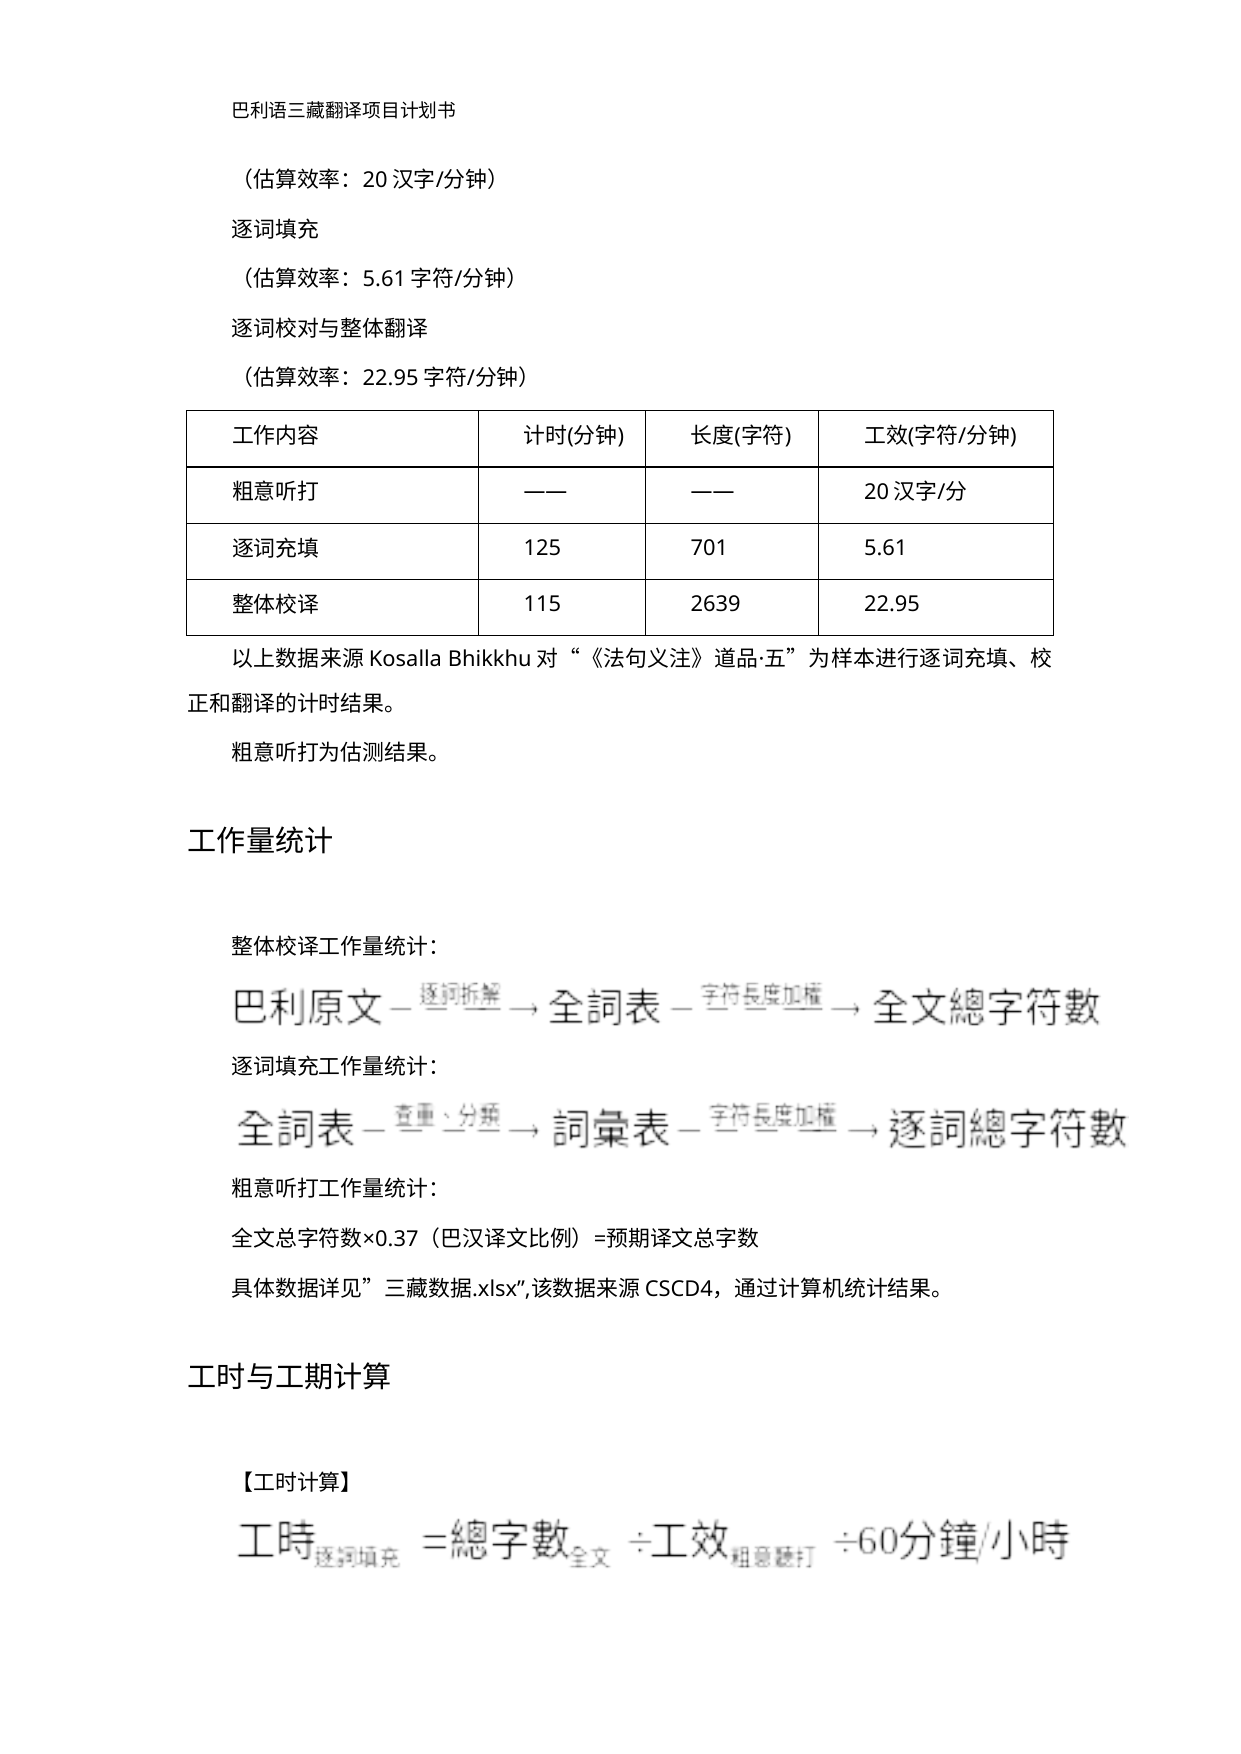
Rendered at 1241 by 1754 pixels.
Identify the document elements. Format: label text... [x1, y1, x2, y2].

text 【工时计算】 [187, 1464, 1053, 1496]
table_cell 115 [479, 580, 645, 635]
table_cell 2639 [646, 580, 818, 635]
table_cell 整体校译 [187, 580, 478, 635]
text （估算效率：5.61字符/分钟） [187, 261, 1053, 293]
table_cell 逐词充填 [187, 524, 478, 579]
table_cell 5.61 [819, 524, 1053, 579]
text 逐词填充工作量统计： [187, 1049, 1053, 1081]
subtitle 工作量统计 [187, 807, 1053, 872]
text （估算效率：22.95字符/分钟） [187, 360, 1053, 392]
table_cell —— [646, 468, 818, 523]
table_cell 20汉字/分 [819, 468, 1053, 523]
table_cell 701 [646, 524, 818, 579]
text 具体数据详见”三藏数据.xlsx”,该数据来源CSCD4，通过计算机统计结果。 [187, 1271, 1053, 1302]
table_cell 22.95 [819, 580, 1053, 635]
text （估算效率：20汉字/分钟） [187, 162, 1053, 194]
text 整体校译工作量统计： [187, 929, 1053, 961]
text 全文总字符数×0.37（巴汉译文比例）=预期译文总字数 [187, 1221, 1053, 1253]
subtitle 工时与工期计算 [187, 1342, 1053, 1407]
table_cell 125 [479, 524, 645, 579]
text 逐词填充 [187, 212, 1053, 243]
text 逐词校对与整体翻译 [187, 311, 1053, 342]
table_header 计时(分钟) [479, 411, 645, 466]
table_cell —— [479, 468, 645, 523]
table_cell 粗意听打 [187, 468, 478, 523]
table_header 长度(字符) [646, 411, 818, 466]
table_header 工效(字符/分钟) [819, 411, 1053, 466]
table_header 工作内容 [187, 411, 478, 466]
text 以上数据来源Kosalla Bhikkhu对“《法句义注》道品·五”为样本进行逐词充填、校正和翻译的计时结果。 [187, 641, 1053, 717]
text 粗意听打为估测结果。 [187, 735, 1053, 767]
text 粗意听打工作量统计： [187, 1171, 1053, 1203]
